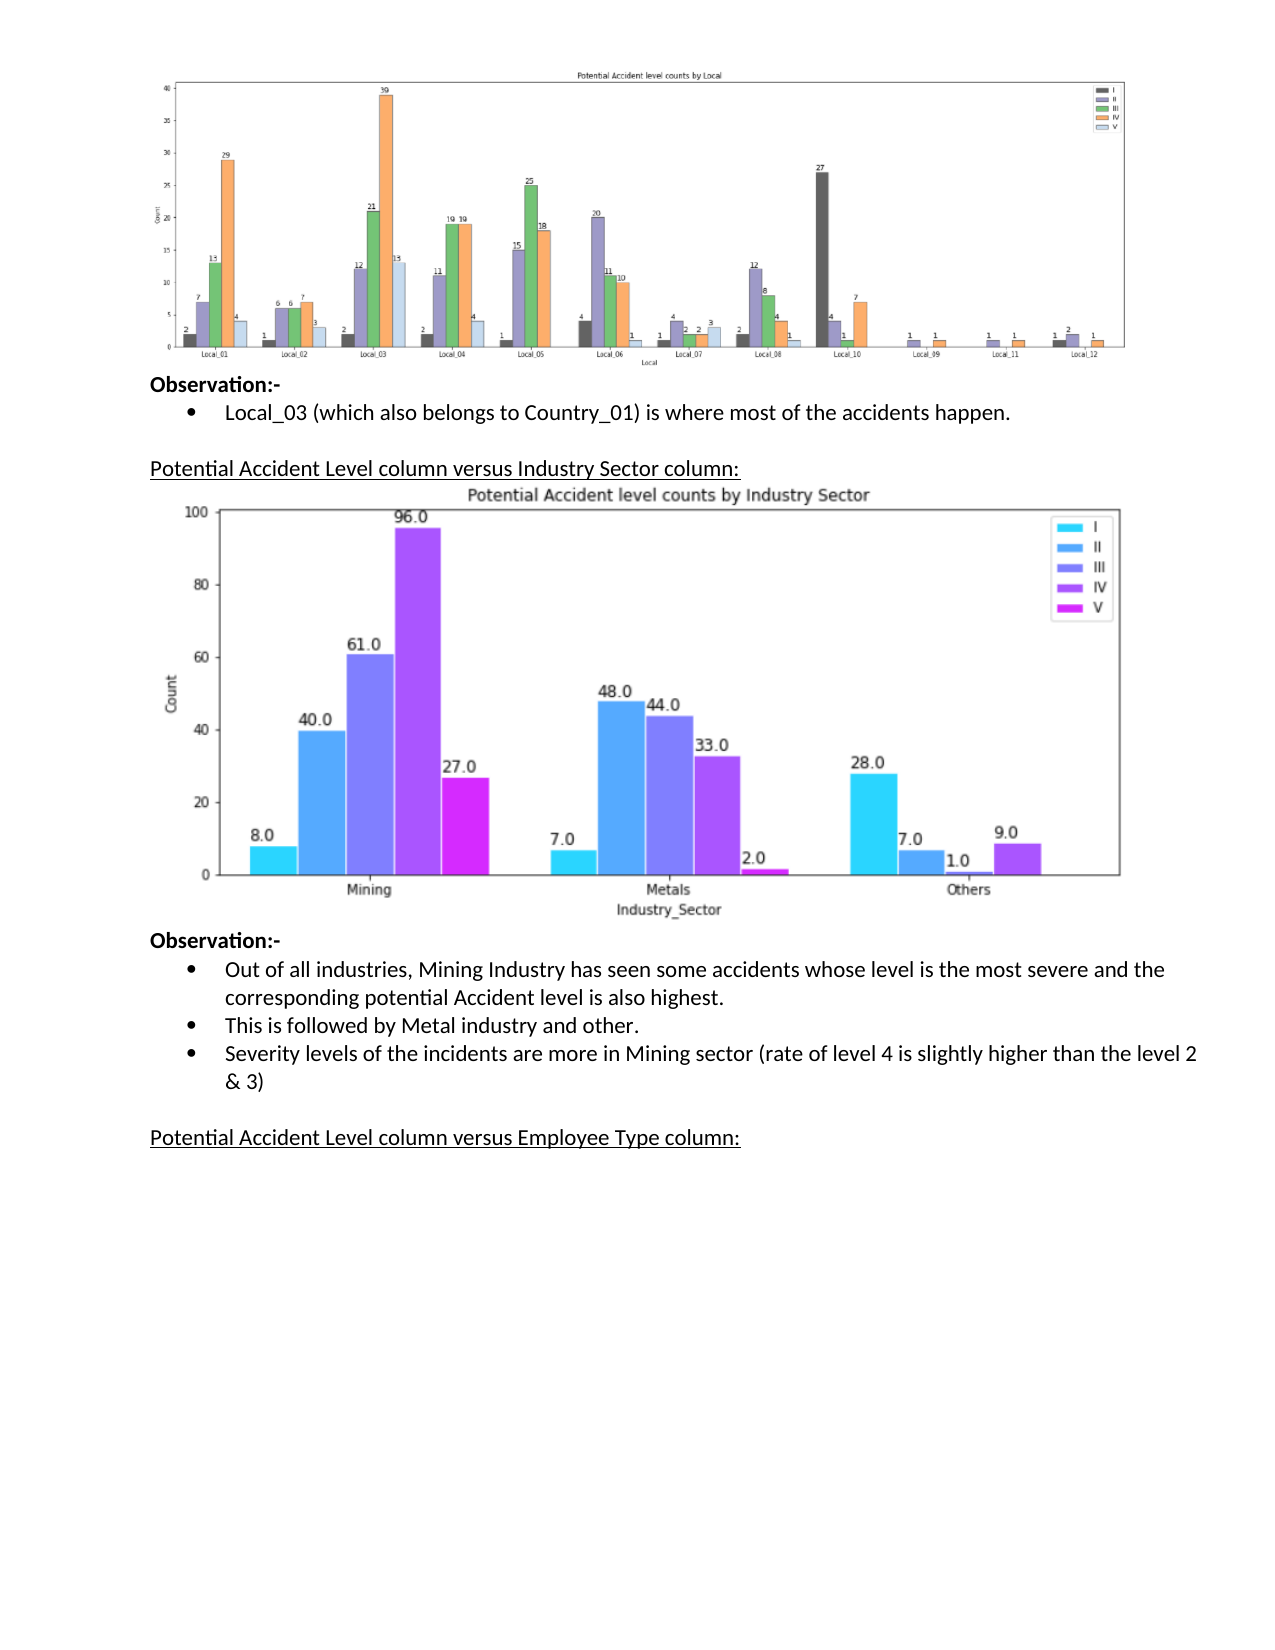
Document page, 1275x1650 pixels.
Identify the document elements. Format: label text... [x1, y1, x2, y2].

text Observation:- [150, 370, 1200, 398]
picture [150, 482, 1125, 927]
list Out of all industries, Mining Industry has seen some accidents whose level is the most severe and the corresponding potential Accident level is also highest. [187, 955, 1200, 1011]
text Potential Accident Level column versus Employee Type column: [150, 1123, 1200, 1151]
picture [150, 65, 1125, 371]
list This is followed by Metal industry and other. [187, 1011, 1200, 1039]
list Local_03 (which also belongs to Country_01) is where most of the accidents happen. [187, 398, 1200, 426]
list Severity levels of the incidents are more in Mining sector (rate of level 4 is slightly higher than the level 2 & 3) [187, 1039, 1200, 1095]
text Potential Accident Level column versus Industry Sector column: [150, 454, 1200, 482]
text Observation:- [150, 927, 1200, 955]
